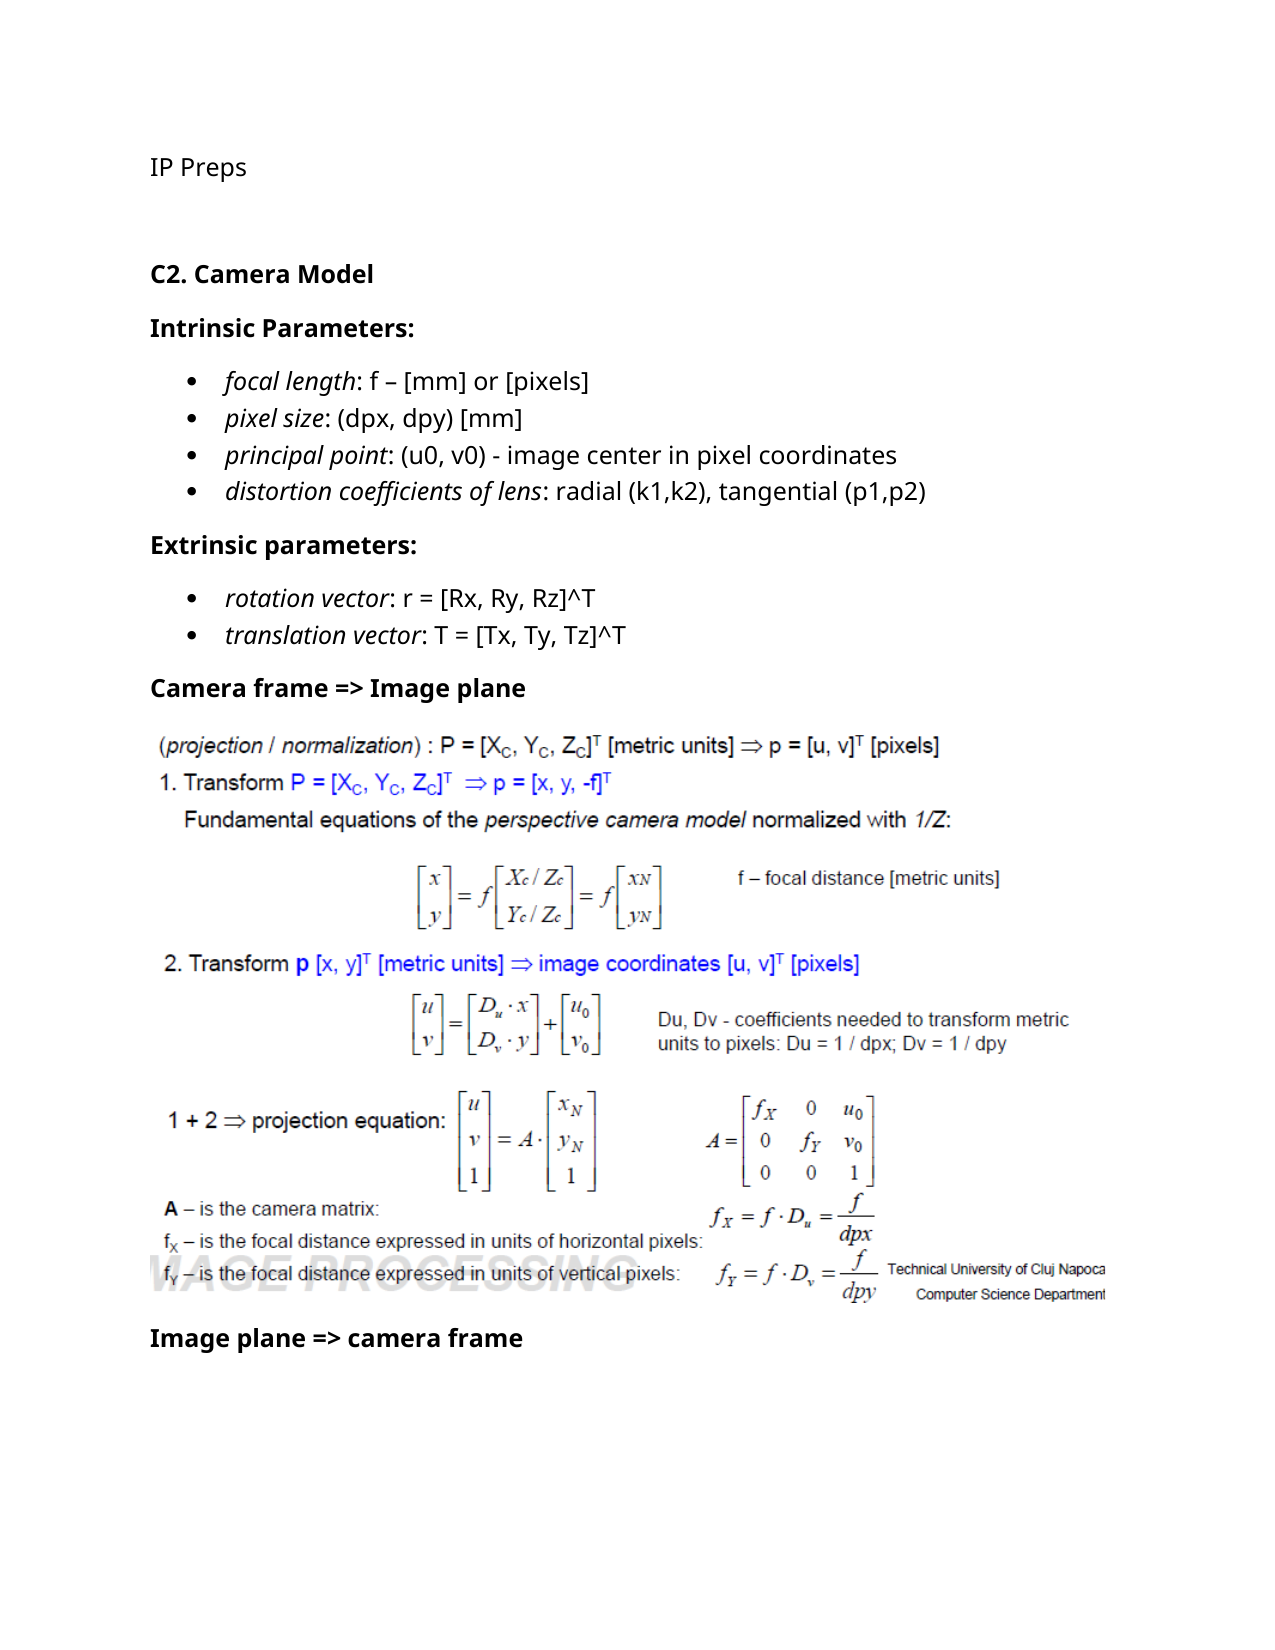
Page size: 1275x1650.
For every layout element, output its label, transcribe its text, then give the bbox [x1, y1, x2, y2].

list distortion coefficients of lens: radial (k1,k2), tangential (p1,p2) [187, 474, 1125, 508]
list translation vector: T = [Tx, Ty, Tz]^T [187, 618, 1125, 652]
text Camera frame => Image plane [150, 671, 1125, 705]
list pixel size: (dpx, dpy) [mm] [187, 401, 1125, 434]
text Intrinsic Parameters: [150, 310, 1125, 344]
text Image plane => camera frame [150, 1321, 1125, 1355]
list principal point: (u0, v0) - image center in pixel coordinates [187, 437, 1125, 471]
list focal length: f – [mm] or [pixels] [187, 364, 1125, 398]
picture [150, 724, 1105, 1303]
text Extrinsic parameters: [150, 527, 1125, 562]
text C2. Camera Model [150, 257, 1125, 291]
text IP Preps [150, 150, 1125, 184]
list rotation vector: r = [Rx, Ry, Rz]^T [187, 581, 1125, 615]
